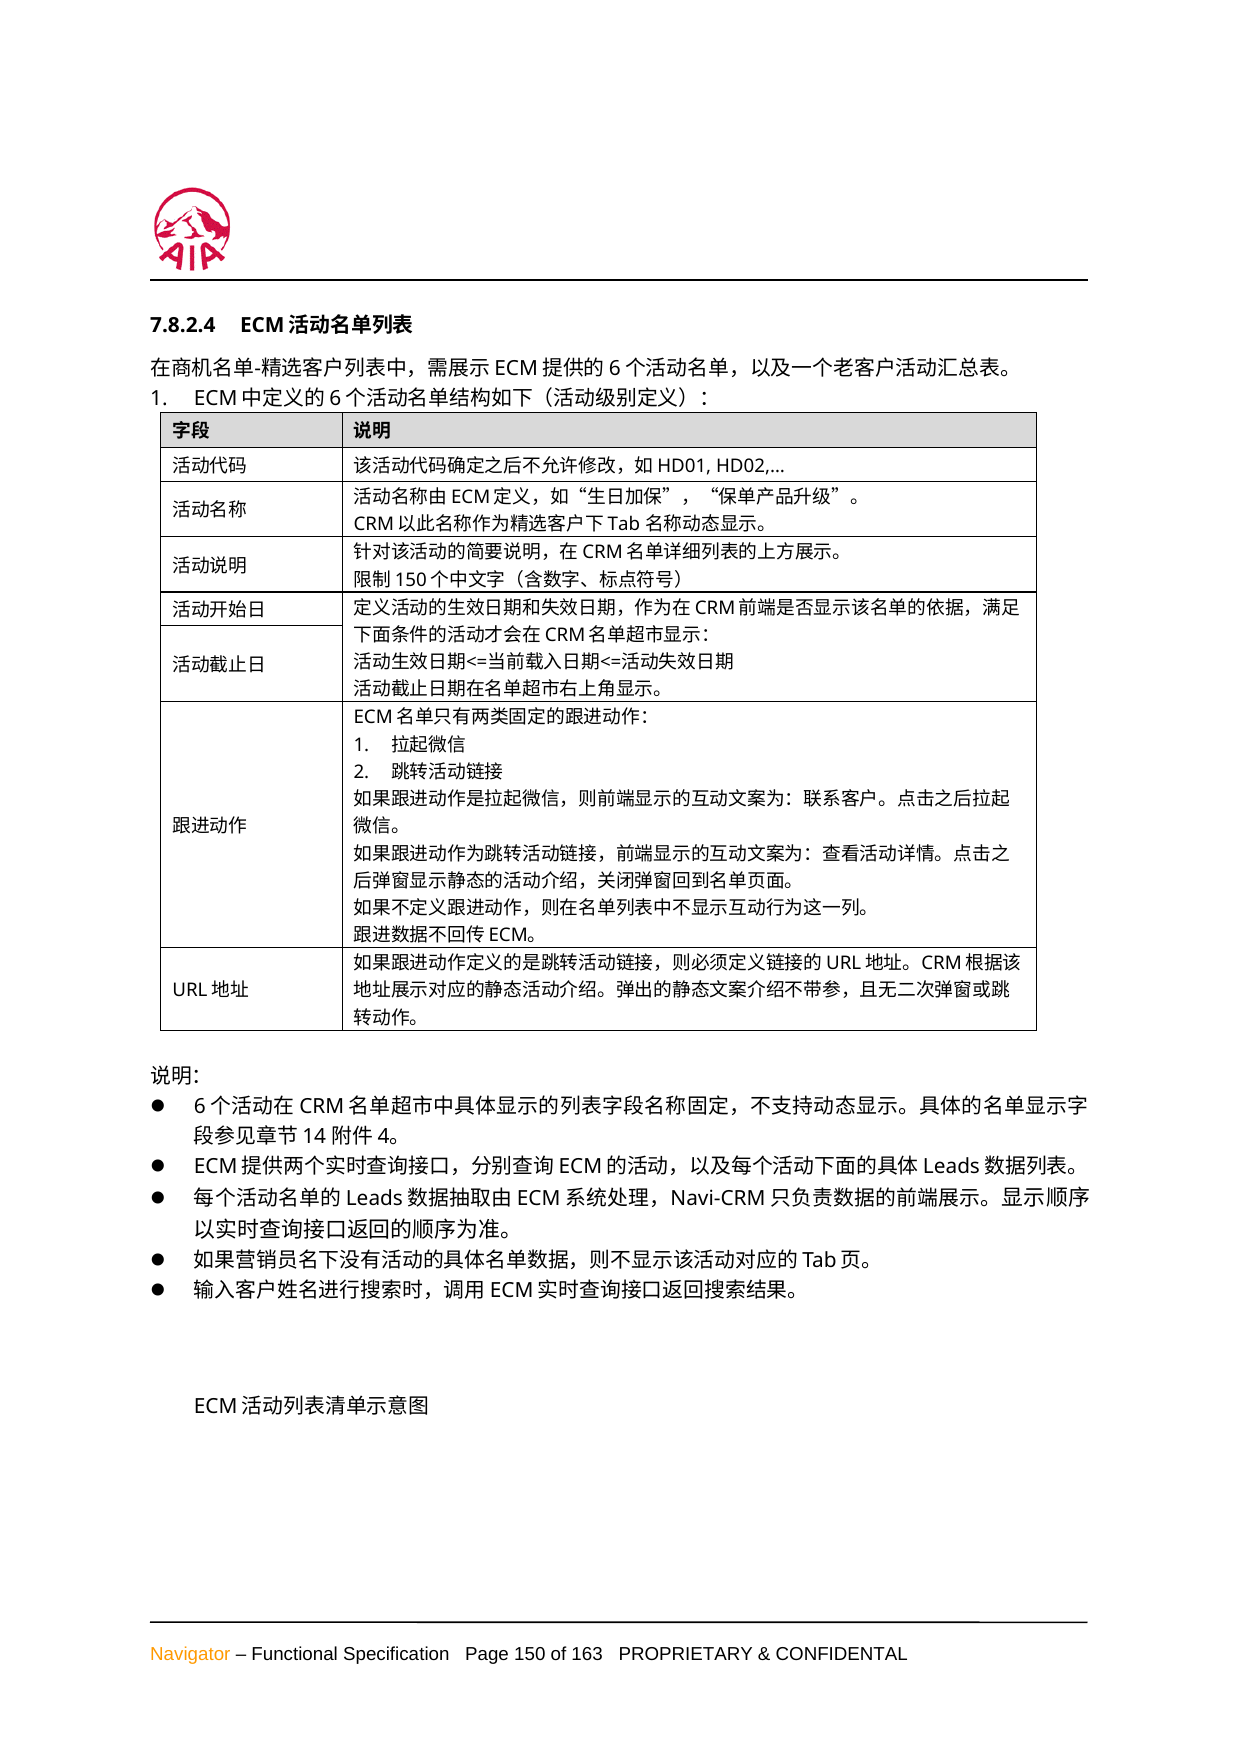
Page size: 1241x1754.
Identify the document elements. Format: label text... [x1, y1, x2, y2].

list 输入客户姓名进行搜索时，调用ECM实时查询接口返回搜索结果。 [150, 1274, 1090, 1304]
list 如果营销员名下没有活动的具体名单数据，则不显示该活动对应的Tab页。 [150, 1243, 1090, 1274]
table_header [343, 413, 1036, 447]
list 6个活动在CRM名单超市中具体显示的列表字段名称固定，不支持动态显示。具体的名单显示字段参见章节14 附件4。 [150, 1089, 1090, 1150]
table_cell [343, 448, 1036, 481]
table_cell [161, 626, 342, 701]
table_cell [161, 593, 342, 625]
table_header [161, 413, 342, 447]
list ECM中定义的6个活动名单结构如下（活动级别定义）： [150, 381, 1090, 412]
text 在商机名单-精选客户列表中，需展示ECM提供的6个活动名单，以及一个老客户活动汇总表。 [150, 351, 1090, 381]
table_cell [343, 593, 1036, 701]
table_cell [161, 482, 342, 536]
text 说明： [150, 1059, 1090, 1089]
subtitle ECM活动名单列表 [150, 308, 1090, 339]
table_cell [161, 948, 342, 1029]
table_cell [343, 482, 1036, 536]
picture [150, 187, 234, 271]
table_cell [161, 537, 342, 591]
list ECM提供两个实时查询接口，分别查询ECM的活动，以及每个活动下面的具体Leads数据列表。 [150, 1150, 1090, 1180]
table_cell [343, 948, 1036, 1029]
list 每个活动名单的Leads数据抽取由ECM系统处理，Navi-CRM只负责数据的前端展示。显示顺序以实时查询接口返回的顺序为准。 [150, 1180, 1090, 1243]
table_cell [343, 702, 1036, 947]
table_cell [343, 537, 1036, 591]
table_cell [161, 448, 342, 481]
text ECM活动列表清单示意图 [150, 1389, 1090, 1420]
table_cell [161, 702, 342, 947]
